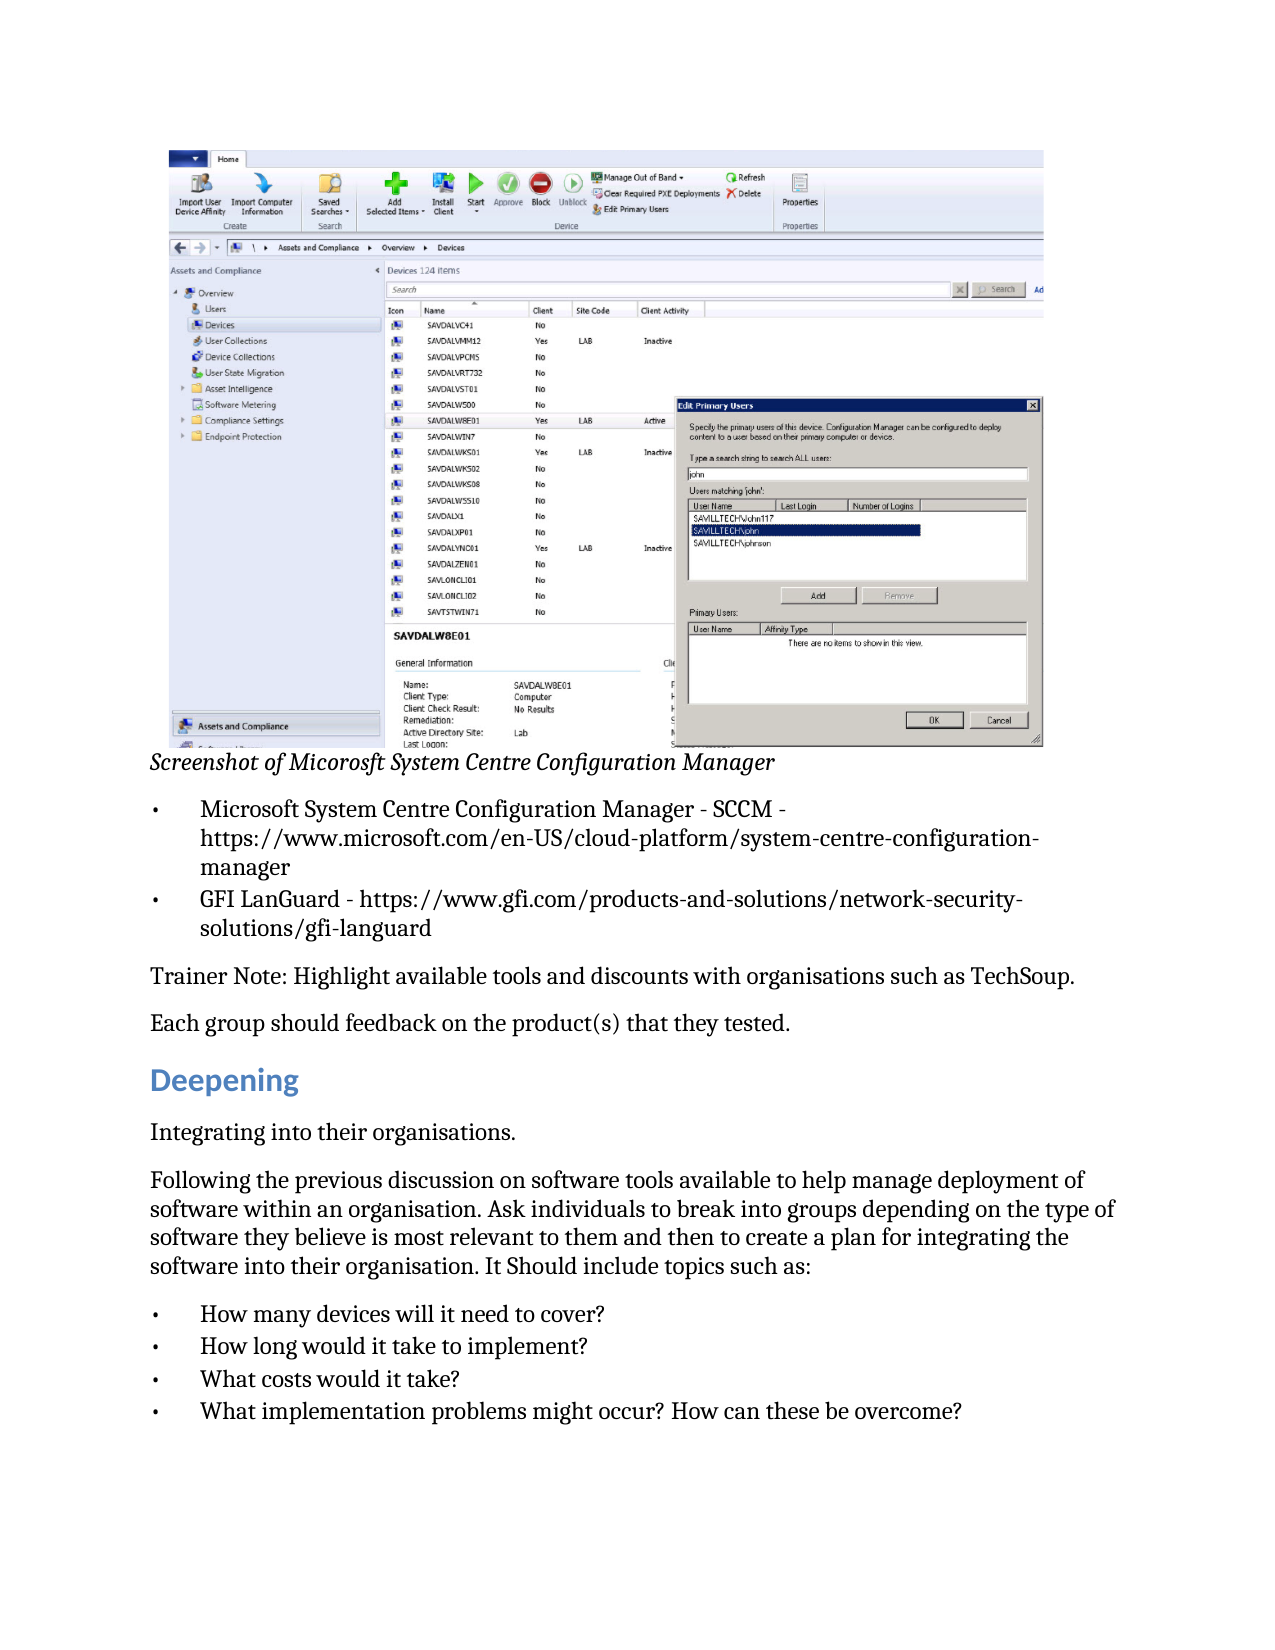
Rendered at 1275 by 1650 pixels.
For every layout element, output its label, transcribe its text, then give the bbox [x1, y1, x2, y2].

list Microsoft System Centre Configuration Manager - SCCM - https://www.microsoft.com/en-US/cloud-platform/system-centre-configuration-manager [150, 795, 1125, 882]
list GFI LanGuard - https://www.gfi.com/products-and-solutions/network-security-solutions/gfi-languard [150, 885, 1125, 943]
list What implementation problems might occur? How can these be overcome? [150, 1397, 1125, 1426]
picture [168, 150, 1044, 748]
text Following the previous discussion on software tools available to help manage deployment of software within an organisation. Ask individuals to break into groups depending on the type of software they believe is most relevant to them and then to create a plan for integrating the software into their organisation. It Should include topics such as: [150, 1166, 1125, 1281]
list What costs would it take? [150, 1364, 1125, 1393]
text Each group should feedback on the product(s) that they tested. [150, 1009, 1125, 1038]
list How long would it take to implement? [150, 1332, 1125, 1361]
subtitle Deepening [150, 1059, 1125, 1099]
list How many devices will it need to cover? [150, 1299, 1125, 1328]
text Trainer Note: Highlight available tools and discounts with organisations such as TechSoup. [150, 962, 1125, 990]
text Integrating into their organisations. [150, 1118, 1125, 1147]
